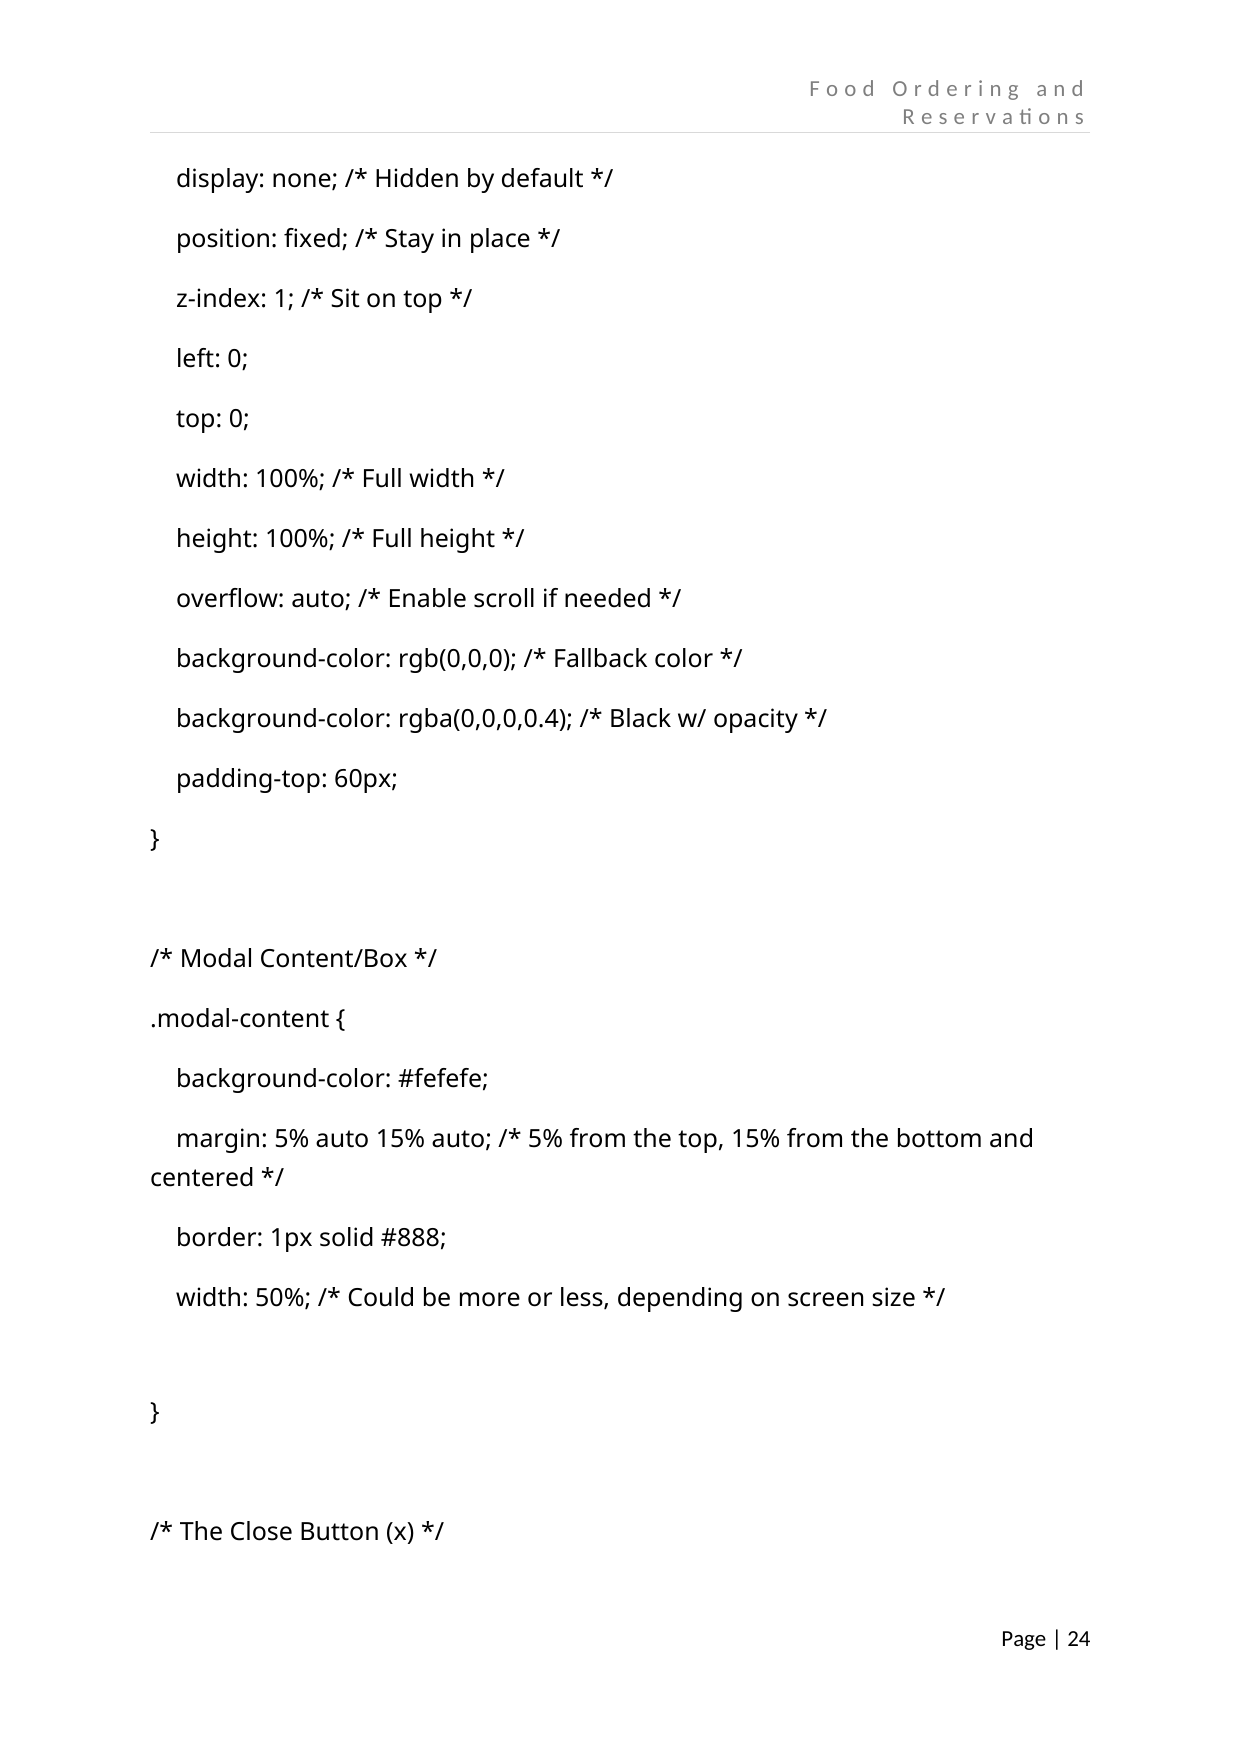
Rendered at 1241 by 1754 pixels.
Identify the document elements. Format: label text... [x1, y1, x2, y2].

text top: 0; [150, 401, 1090, 435]
text border: 1px solid #888; [150, 1220, 1090, 1254]
text z-index: 1; /* Sit on top */ [150, 281, 1090, 315]
text background-color: #fefefe; [150, 1061, 1090, 1095]
text background-color: rgba(0,0,0,0.4); /* Black w/ opacity */ [150, 701, 1090, 735]
text } [150, 821, 1090, 855]
text position: fixed; /* Stay in place */ [150, 221, 1090, 255]
text width: 100%; /* Full width */ [150, 461, 1090, 495]
text /* Modal Content/Box */ [150, 941, 1090, 975]
text } [150, 1393, 1090, 1427]
text margin: 5% auto 15% auto; /* 5% from the top, 15% from the bottom and centered */ [150, 1121, 1090, 1194]
text width: 50%; /* Could be more or less, depending on screen size */ [150, 1280, 1090, 1314]
text overflow: auto; /* Enable scroll if needed */ [150, 581, 1090, 615]
text left: 0; [150, 341, 1090, 375]
text padding-top: 60px; [150, 761, 1090, 795]
text .modal-content { [150, 1001, 1090, 1035]
text height: 100%; /* Full height */ [150, 521, 1090, 555]
text /* The Close Button (x) */ [150, 1513, 1090, 1547]
text display: none; /* Hidden by default */ [150, 161, 1090, 195]
text background-color: rgb(0,0,0); /* Fallback color */ [150, 641, 1090, 675]
